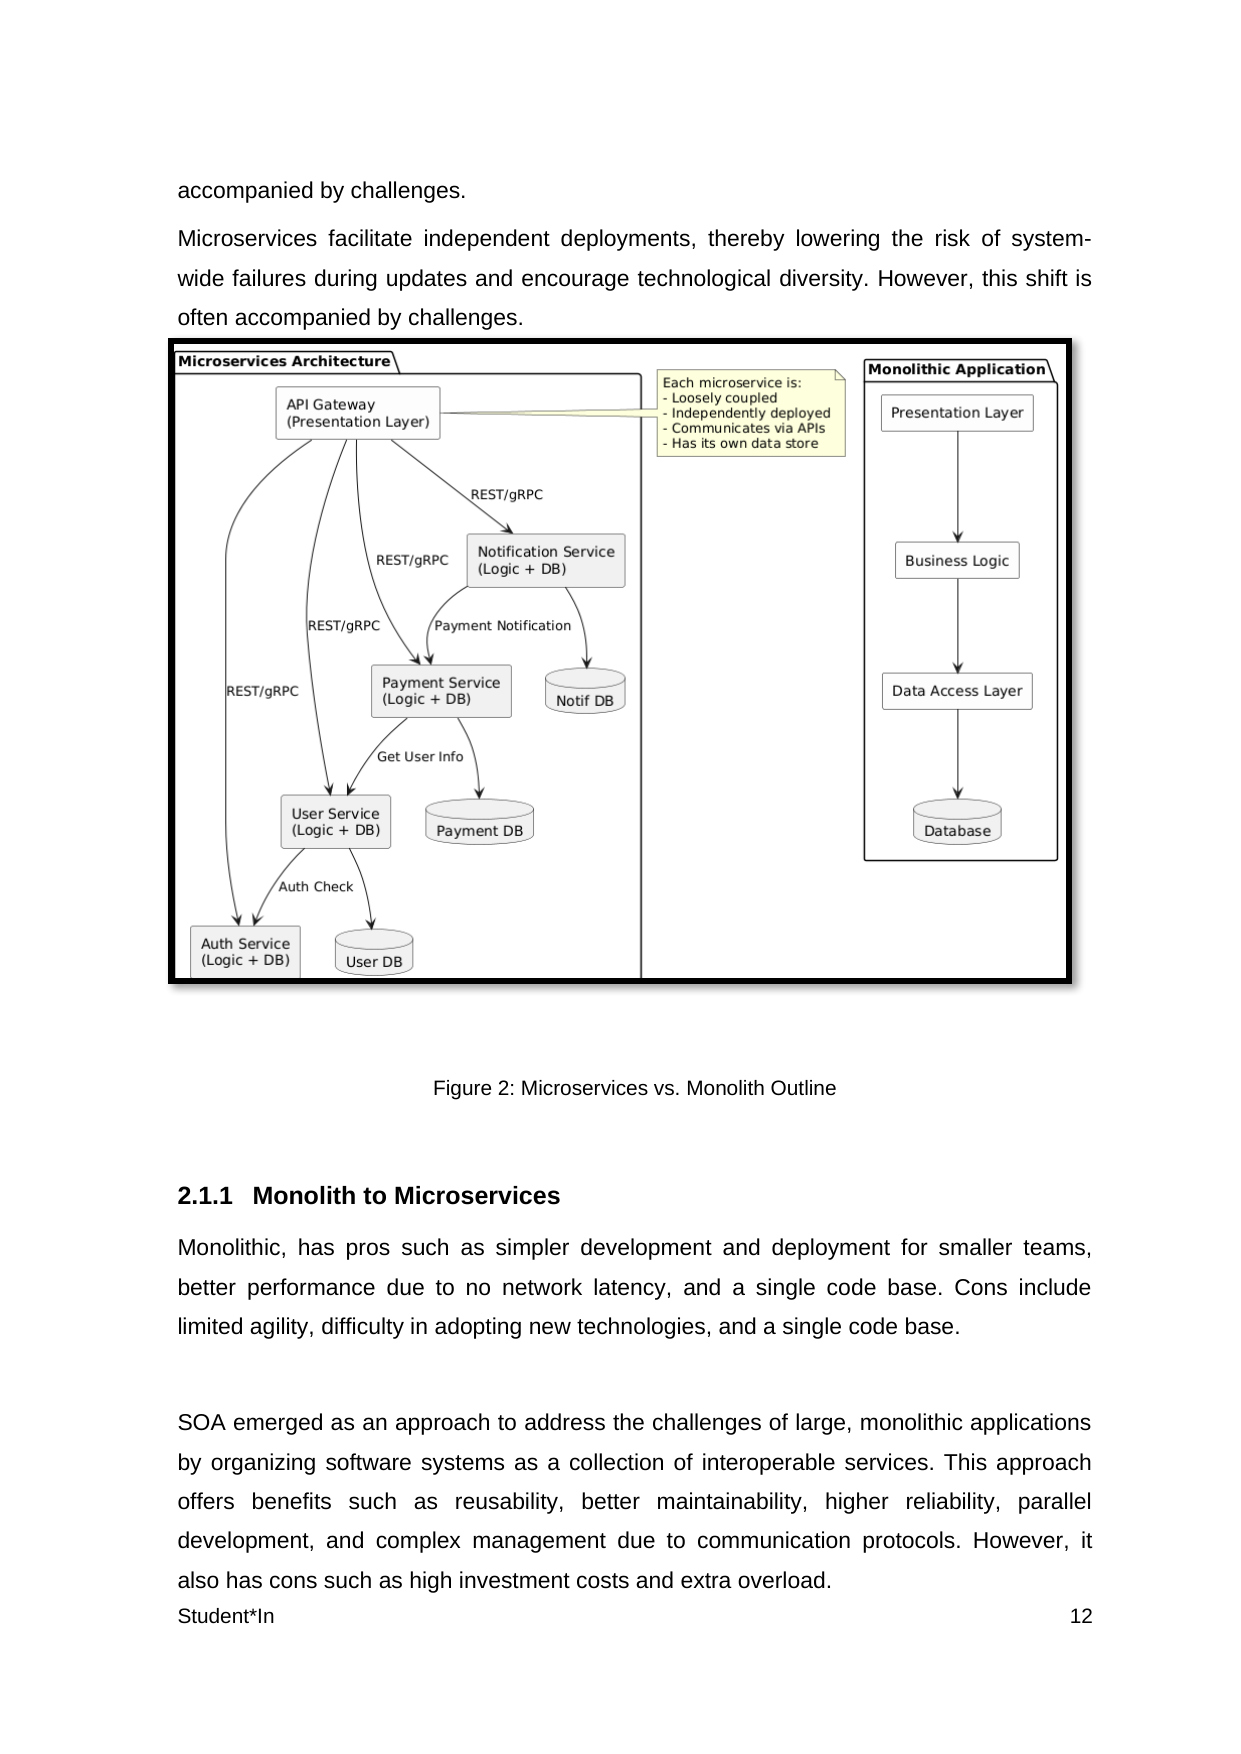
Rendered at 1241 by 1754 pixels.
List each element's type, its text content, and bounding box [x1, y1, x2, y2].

text Monolithic, has pros such as simpler development and deployment for smaller teams, better performance due to no network latency, and a single code base. Cons include limited agility, difficulty in adopting new technologies, and a single code base. [177, 1234, 1092, 1340]
text accompanied by challenges. [177, 177, 1092, 203]
picture [174, 344, 1066, 978]
subtitle Monolith to Microservices [177, 1180, 1092, 1209]
text Microservices facilitate independent deployments, thereby lowering the risk of system-wide failures during updates and encourage technological diversity. However, this shift is often accompanied by challenges. [177, 225, 1092, 330]
text SOA emerged as an approach to address the challenges of large, monolithic applications by organizing software systems as a collection of interoperable services. This approach offers benefits such as reusability, better maintainability, higher reliability, parallel development, and complex management due to communication protocols. However, it also has cons such as high investment costs and extra overload. [177, 1409, 1092, 1593]
